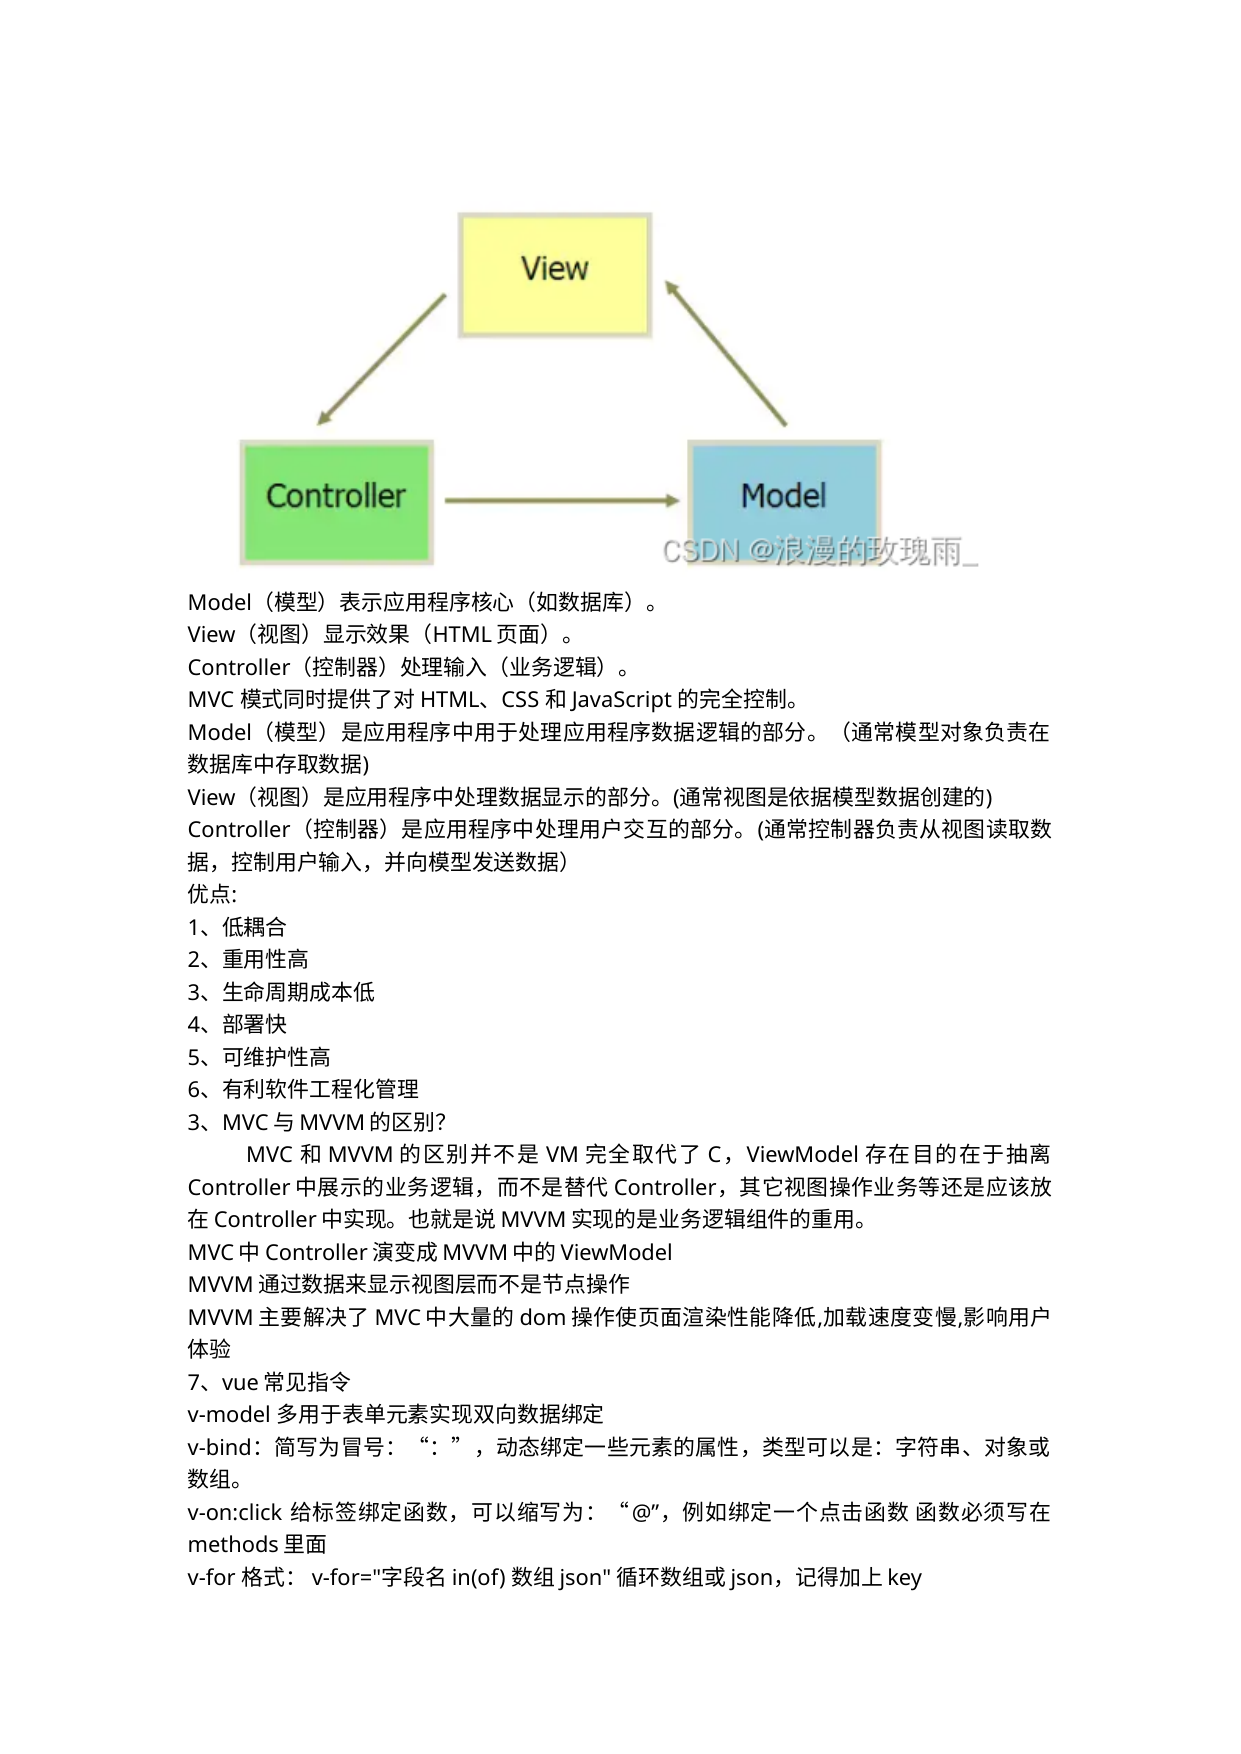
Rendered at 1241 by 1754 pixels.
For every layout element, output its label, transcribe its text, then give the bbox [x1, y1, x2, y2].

text v-for 格式： v-for="字段名 in(of) 数组json" 循环数组或json，记得加上key [187, 1559, 1053, 1592]
text 5、可维护性高 [187, 1039, 1053, 1072]
text MVC中Controller演变成MVVM中的ViewModel [187, 1234, 1053, 1267]
text Controller（控制器）是应用程序中处理用户交互的部分。(通常控制器负责从视图读取数据，控制用户输入，并向模型发送数据） [187, 812, 1053, 877]
text MVVM通过数据来显示视图层而不是节点操作 [187, 1267, 1053, 1299]
text 1、低耦合 [187, 909, 1053, 942]
text v-bind：简写为冒号：“：”，动态绑定一些元素的属性，类型可以是：字符串、对象或数组。 [187, 1429, 1053, 1494]
text 3、生命周期成本低 [187, 974, 1053, 1007]
text Model（模型）是应用程序中用于处理应用程序数据逻辑的部分。（通常模型对象负责在数据库中存取数据) [187, 714, 1053, 779]
text View（视图）是应用程序中处理数据显示的部分。(通常视图是依据模型数据创建的) [187, 779, 1053, 812]
text 优点: [187, 877, 1053, 909]
text MVC和MVVM的区别并不是VM完全取代了C，ViewModel存在目的在于抽离Controller中展示的业务逻辑，而不是替代Controller，其它视图操作业务等还是应该放在Controller中实现。也就是说MVVM实现的是业务逻辑组件的重用。 [187, 1137, 1053, 1234]
text 6、有利软件工程化管理 [187, 1072, 1053, 1104]
text 7、vue常见指令 [187, 1364, 1053, 1397]
text 2、重用性高 [187, 942, 1053, 974]
text v-model 多用于表单元素实现双向数据绑定 [187, 1397, 1053, 1429]
text MVVM主要解决了MVC中大量的dom操作使页面渲染性能降低,加载速度变慢,影响用户体验 [187, 1299, 1053, 1364]
text 3、MVC与MVVM的区别？ [187, 1104, 1053, 1137]
text Controller（控制器）处理输入（业务逻辑）。 [187, 649, 1053, 682]
text Model（模型）表示应用程序核心（如数据库）。 [187, 584, 1053, 617]
picture [187, 162, 1002, 581]
text 4、部署快 [187, 1007, 1053, 1039]
text MVC 模式同时提供了对 HTML、CSS 和 JavaScript 的完全控制。 [187, 682, 1053, 714]
text View（视图）显示效果（HTML页面）。 [187, 617, 1053, 649]
text v-on:click 给标签绑定函数，可以缩写为：“@”，例如绑定一个点击函数 函数必须写在methods里面 [187, 1494, 1053, 1559]
